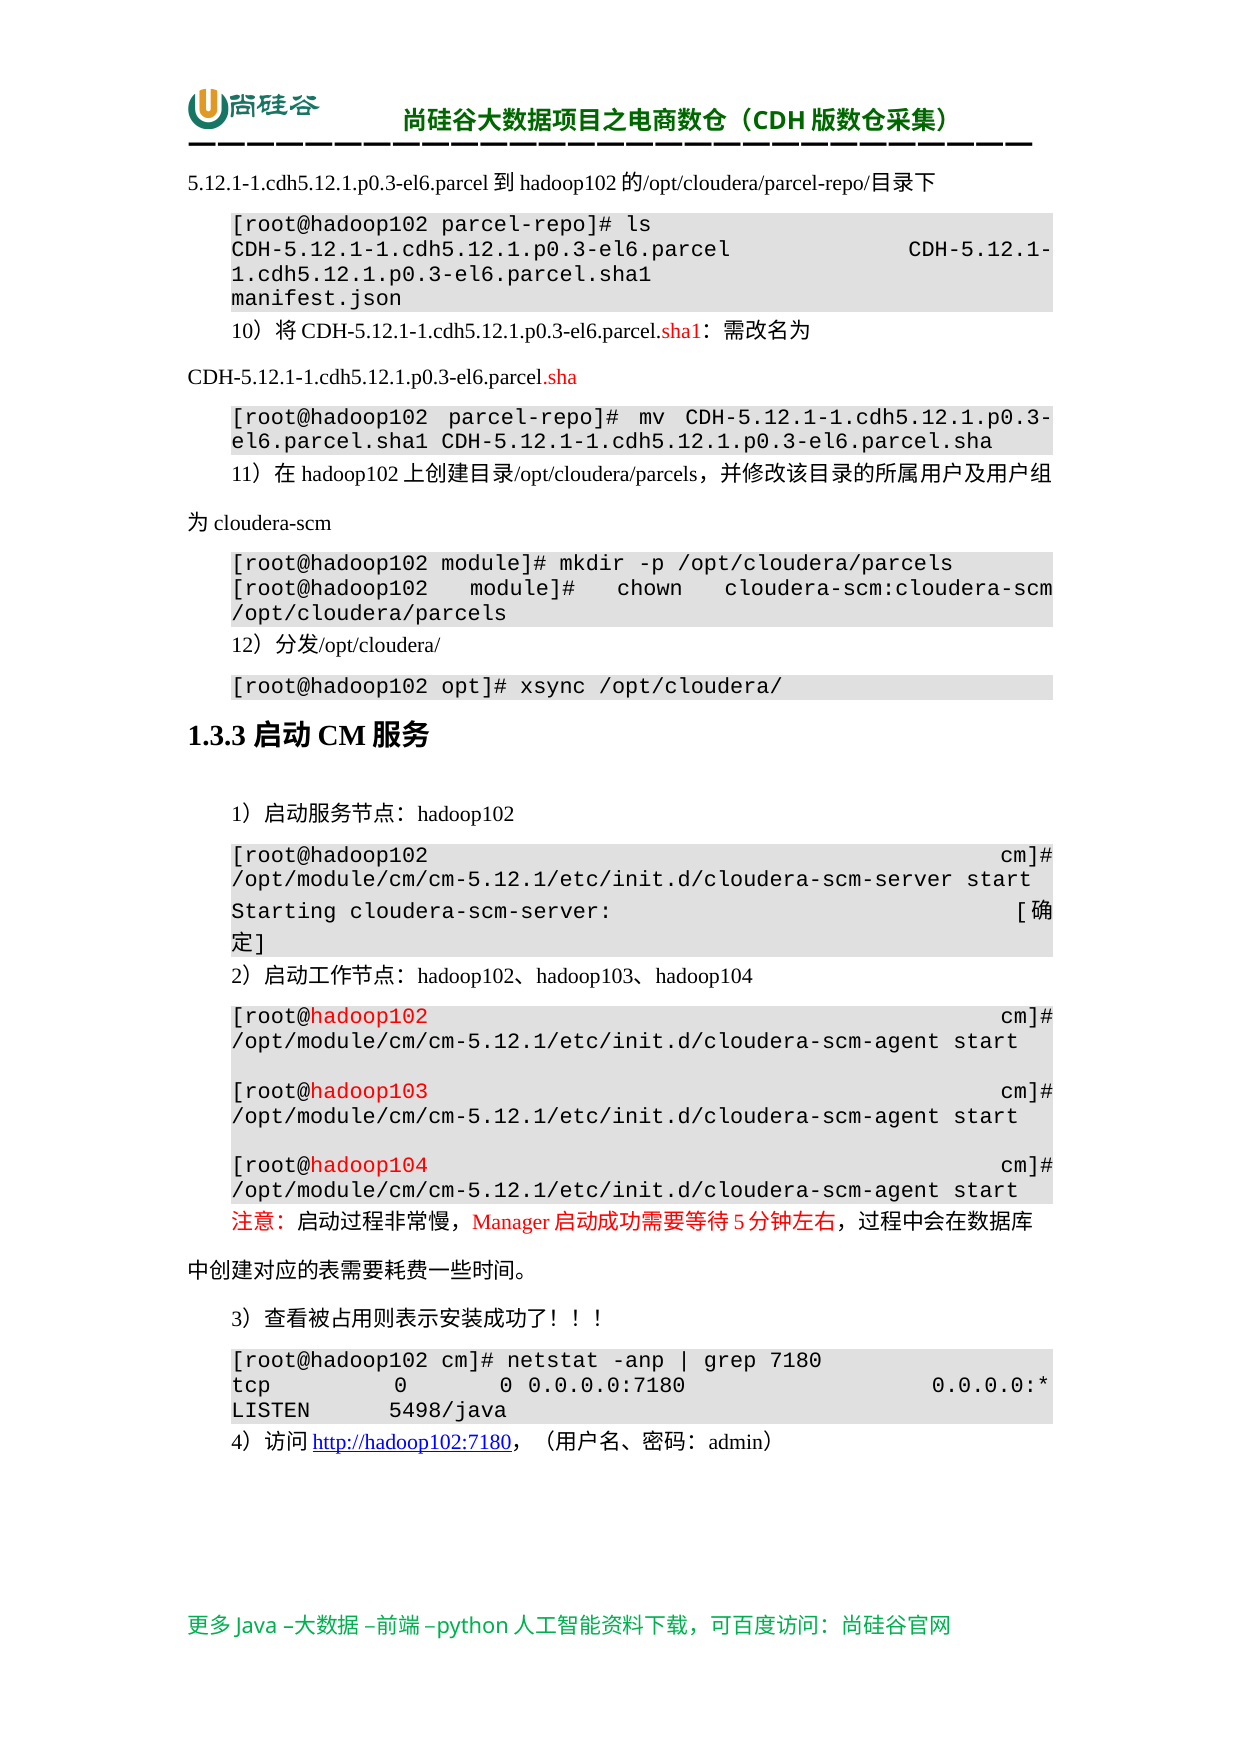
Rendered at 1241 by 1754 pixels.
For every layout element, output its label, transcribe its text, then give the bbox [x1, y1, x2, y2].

text 注意：启动过程非常慢，Manager启动成功需要等待5分钟左右，过程中会在数据库中创建对应的表需要耗费一些时间。 [187, 1204, 1053, 1285]
text 4）访问http://hadoop102:7180，（用户名、密码：admin） [187, 1424, 1053, 1456]
text 2）启动工作节点：hadoop102、hadoop103、hadoop104 [187, 957, 1053, 990]
text [root@hadoop102 cm]# /opt/module/cm/cm-5.12.1/etc/init.d/cloudera-scm-agent start [231, 1006, 1053, 1055]
text CDH-5.12.1-1.cdh5.12.1.p0.3-el6.parcel CDH-5.12.1-1.cdh5.12.1.p0.3-el6.parcel.sha1 [231, 238, 1053, 288]
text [187, 165, 1053, 197]
text Starting cloudera-scm-server: [确定] [231, 893, 1053, 957]
text [root@hadoop104 cm]# /opt/module/cm/cm-5.12.1/etc/init.d/cloudera-scm-agent start [231, 1154, 1053, 1204]
picture [187, 88, 321, 130]
text manifest.json [231, 288, 1053, 312]
text [root@hadoop103 cm]# /opt/module/cm/cm-5.12.1/etc/init.d/cloudera-scm-agent start [231, 1080, 1053, 1129]
text [root@hadoop102 module]# mkdir -p /opt/cloudera/parcels [231, 552, 1053, 577]
text CDH-5.12.1-1.cdh5.12.1.p0.3-el6.parcel.sha [187, 361, 1053, 393]
subtitle 1.3.3 启动CM服务 [187, 700, 1053, 765]
text 3）查看被占用则表示安装成功了！！！ [187, 1301, 1053, 1333]
text tcp 0 0 0.0.0.0:7180 0.0.0.0:* LISTEN 5498/java [231, 1374, 1053, 1424]
text [root@hadoop102 opt]# xsync /opt/cloudera/ [231, 675, 1053, 700]
text 1）启动服务节点：hadoop102 [187, 795, 1053, 828]
text 10）将CDH-5.12.1-1.cdh5.12.1.p0.3-el6.parcel.sha1：需改名为 [187, 312, 1053, 345]
text [root@hadoop102 parcel-repo]# ls [231, 213, 1053, 238]
text 11）在hadoop102上创建目录/opt/cloudera/parcels，并修改该目录的所属用户及用户组为cloudera-scm [187, 455, 1053, 537]
text [root@hadoop102 parcel-repo]# mv CDH-5.12.1-1.cdh5.12.1.p0.3-el6.parcel.sha1 CDH-5.12.1-1.cdh5.12.1.p0.3-el6.parcel.sha [231, 406, 1053, 455]
text [root@hadoop102 module]# chown cloudera-scm:cloudera-scm /opt/cloudera/parcels [231, 577, 1053, 627]
text [root@hadoop102 cm]# netstat -anp | grep 7180 [231, 1349, 1053, 1374]
text [root@hadoop102 cm]# /opt/module/cm/cm-5.12.1/etc/init.d/cloudera-scm-server start [231, 844, 1053, 893]
text 12）分发/opt/cloudera/ [187, 627, 1053, 659]
